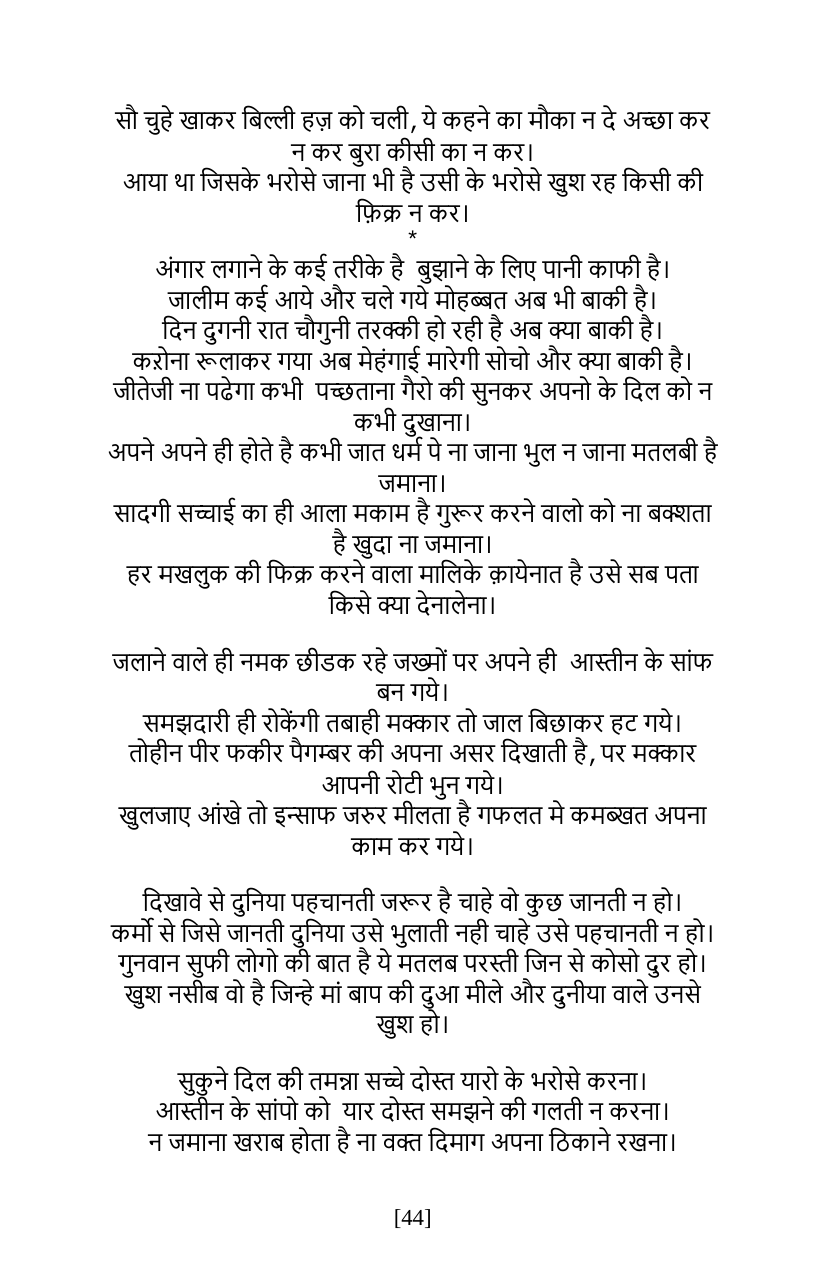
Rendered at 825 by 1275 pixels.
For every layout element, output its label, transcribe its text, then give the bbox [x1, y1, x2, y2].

text समझदारी ही रोकेंगी तबाही मक्कार तो जाल बिछाकर हट गये। [105, 707, 720, 738]
text जीतेजी ना पढेगा कभी पच्छताना गैरो की सुनकर अपनो के दिल को न कभी दुखाना। [105, 376, 720, 437]
text सादगी सच्चाई का ही आला मकाम है गुरूर करने वालो को ना बक्शता है खुदा ना जमाना। [105, 498, 720, 559]
text खुश नसीब वो है जिन्हे मां बाप की दुआ मीले और दुनीया वाले उनसे खुश हो। [105, 978, 720, 1039]
text हर मखलुक की फिक्र करने वाला मालिके क़ायेनात है उसे‌ सब पता किसे क्या देनालेना। [105, 559, 720, 620]
text जालीम कई आये और चले गये ‌मोहब्बत अब भी बाकी है। [105, 284, 720, 315]
text जलाने वाले‌ ही नमक छीडक रहे जख्मों पर अपने ही आस्तीन के सांफ बन गये। [105, 646, 720, 707]
text अंगार लगाने के कई तरीके है बुझाने के लिए पानी काफी है। [428, 254, 720, 284]
text गुनवान सुफी लोगो की बात है ये मतलब परस्ती जिन से कोसो दुर हो। [105, 948, 720, 978]
text कऱोना रूलाकर गया अब मेहंगाई मारेगी सोचो और क्या बाकी है। [105, 346, 720, 376]
text दिखावे से दुनिया पहचानती जरूर है चाहे वो कुछ जानती न हो। [105, 887, 720, 917]
text सुकुने दिल की तमन्ना सच्चे दोस्त यारो के भरोसे करना। [105, 1065, 720, 1096]
text आया था जिसके भरोसे जाना भी है उसी के भरोसे खुश रह किसी की फ़िक्र न कर। [105, 167, 720, 228]
text अंगार लगाने के कई तरीके है बुझाने के लिए पानी काफी है। [105, 254, 463, 284]
text आस्तीन के सांपो को यार दोस्त समझने की गलती न करना। [105, 1096, 720, 1126]
text खुलजाए आंखे तो इन्साफ जरुर मीलता है गफलत मे कमब्खत अपना काम कर गये। [105, 800, 720, 861]
text अपने अपने ही होते है कभी जात धर्म पे ना जाना भुल न जाना मतलबी है जमाना। [105, 437, 720, 498]
text कर्मो से जिसे जानती दुनिया उसे भुलाती नही चाहे उसे पहचानती न हो। [105, 917, 720, 948]
text सौ चुहे खाकर बिल्ली हज़ को चली,ये कहने का मौका न दे अच्छा कर न कर बुरा कीसी का न कर। [105, 105, 720, 167]
text * [105, 228, 720, 254]
text न जमाना खराब होता है ना वक्त दिमाग अपना ठिकाने रखना। [105, 1126, 720, 1157]
text दिन दुगनी रात चौगुनी तरक्की हो रही है अब क्या बाकी है। [105, 315, 720, 346]
text तोहीन पीर फकीर पैगम्बर की अपना असर दिखाती है,पर मक्कार आपनी रोटी भुन गये। [105, 738, 720, 800]
